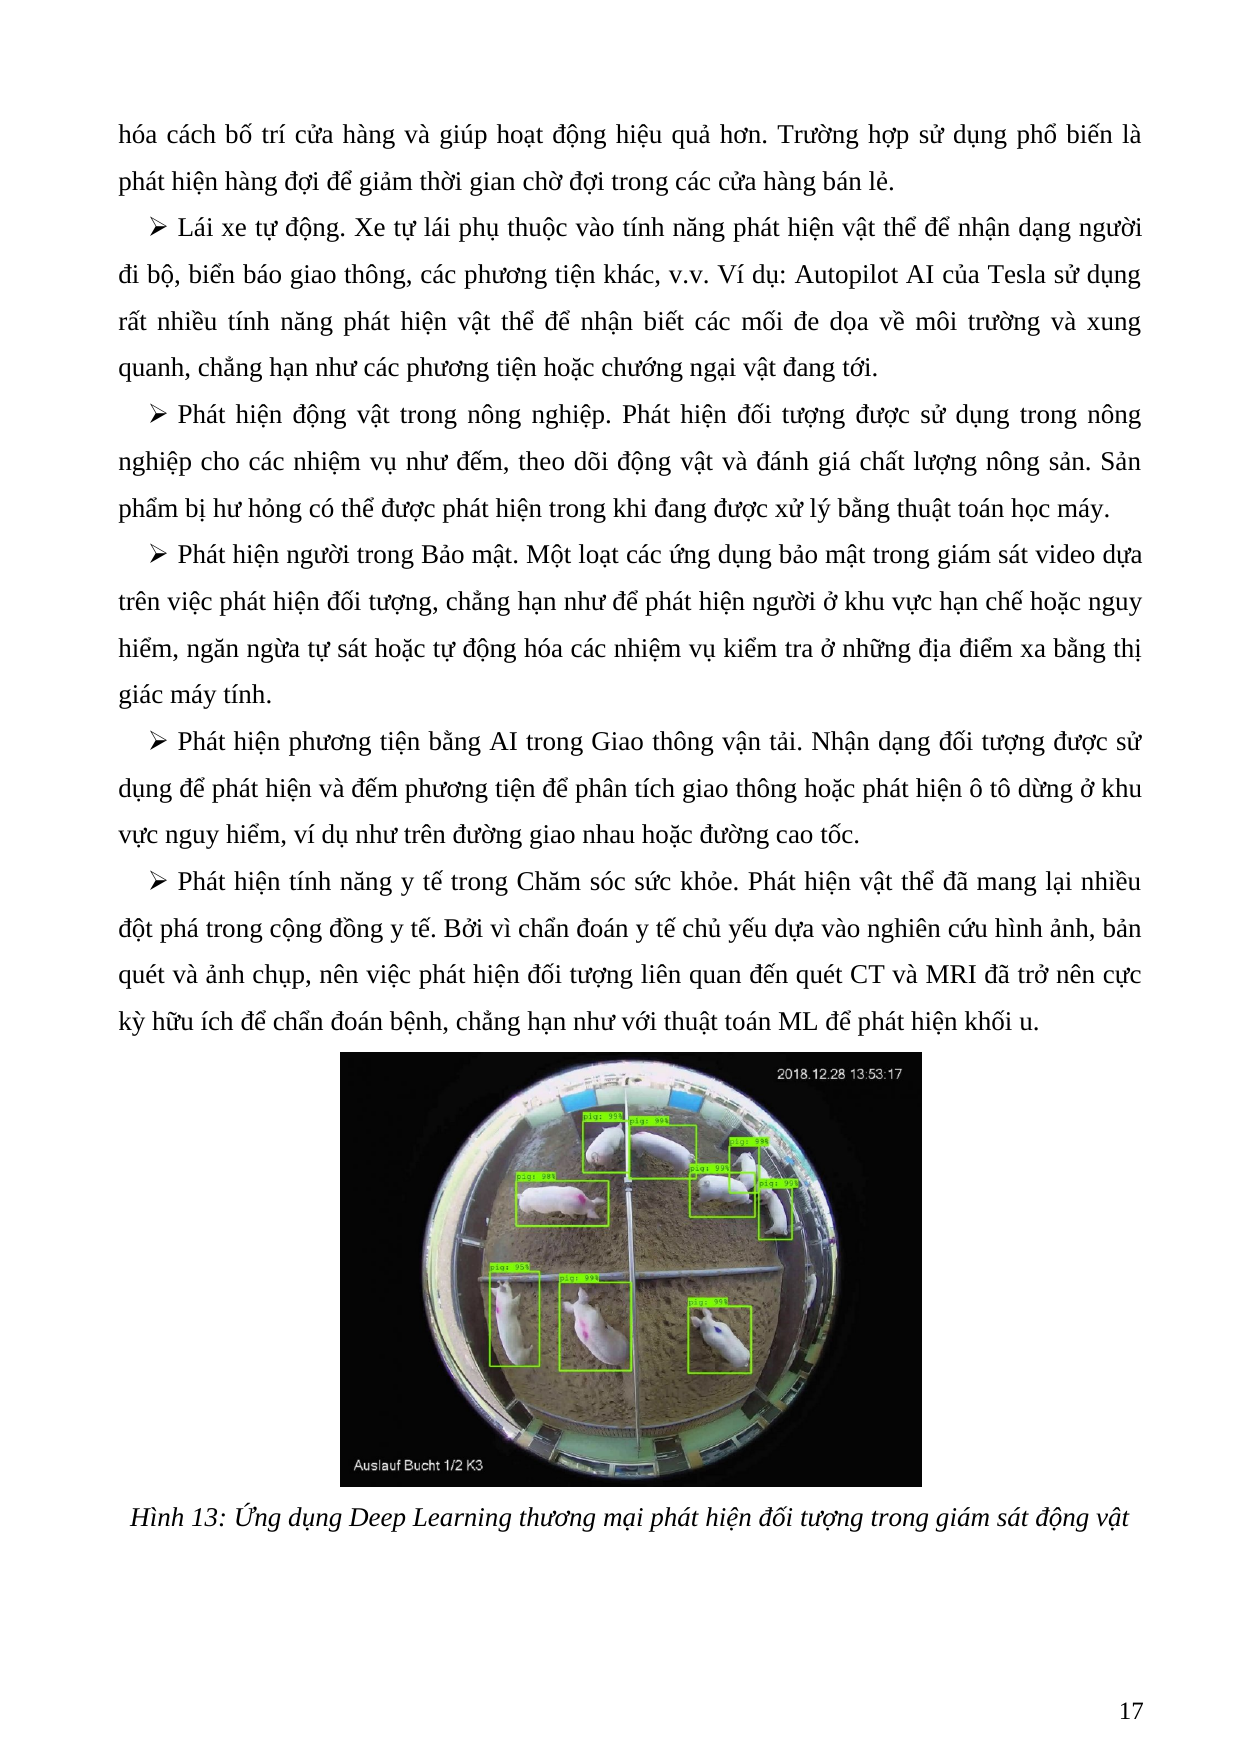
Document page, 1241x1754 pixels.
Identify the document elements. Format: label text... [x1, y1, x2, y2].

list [118, 118, 1144, 196]
list Phát hiện tính năng y tế trong Chăm sóc sức khỏe. Phát hiện vật thể đã mang lại nhiều đột phá trong cộng đồng y tế. Bởi vì chẩn đoán y tế chủ yếu dựa vào nghiên cứu hình ảnh, bản quét và ảnh chụp, nên việc phát hiện đối tượng liên quan đến quét CT và MRI đã trở nên cực kỳ hữu ích để chẩn đoán bệnh, chẳng hạn như với thuật toán ML để phát hiện khối u. [118, 865, 1144, 1036]
text Hình 13: Ứng dụng Deep Learning thương mại phát hiện đối tượng trong giám sát động vật [118, 1501, 1144, 1532]
list Phát hiện động vật trong nông nghiệp. Phát hiện đối tượng được sử dụng trong nông nghiệp cho các nhiệm vụ như đếm, theo dõi động vật và đánh giá chất lượng nông sản. Sản phẩm bị hư hỏng có thể được phát hiện trong khi đang được xử lý bằng thuật toán học máy. [118, 398, 1144, 523]
list Phát hiện phương tiện bằng AI trong Giao thông vận tải. Nhận dạng đối tượng được sử dụng để phát hiện và đếm phương tiện để phân tích giao thông hoặc phát hiện ô tô dừng ở khu vực nguy hiểm, ví dụ như trên đường giao nhau hoặc đường cao tốc. [118, 725, 1144, 850]
picture [339, 1052, 922, 1487]
list Phát hiện người trong Bảo mật. Một loạt các ứng dụng bảo mật trong giám sát video dựa trên việc phát hiện đối tượng, chẳng hạn như để phát hiện người ở khu vực hạn chế hoặc nguy hiểm, ngăn ngừa tự sát hoặc tự động hóa các nhiệm vụ kiểm tra ở những địa điểm xa bằng thị giác máy tính. [118, 538, 1144, 709]
list Lái xe tự động. Xe tự lái phụ thuộc vào tính năng phát hiện vật thể để nhận dạng người đi bộ, biển báo giao thông, các phương tiện khác, v.v. Ví dụ: Autopilot AI của Tesla sử dụng rất nhiều tính năng phát hiện vật thể để nhận biết các mối đe dọa về môi trường và xung quanh, chẳng hạn như các phương tiện hoặc chướng ngại vật đang tới. [118, 211, 1144, 383]
